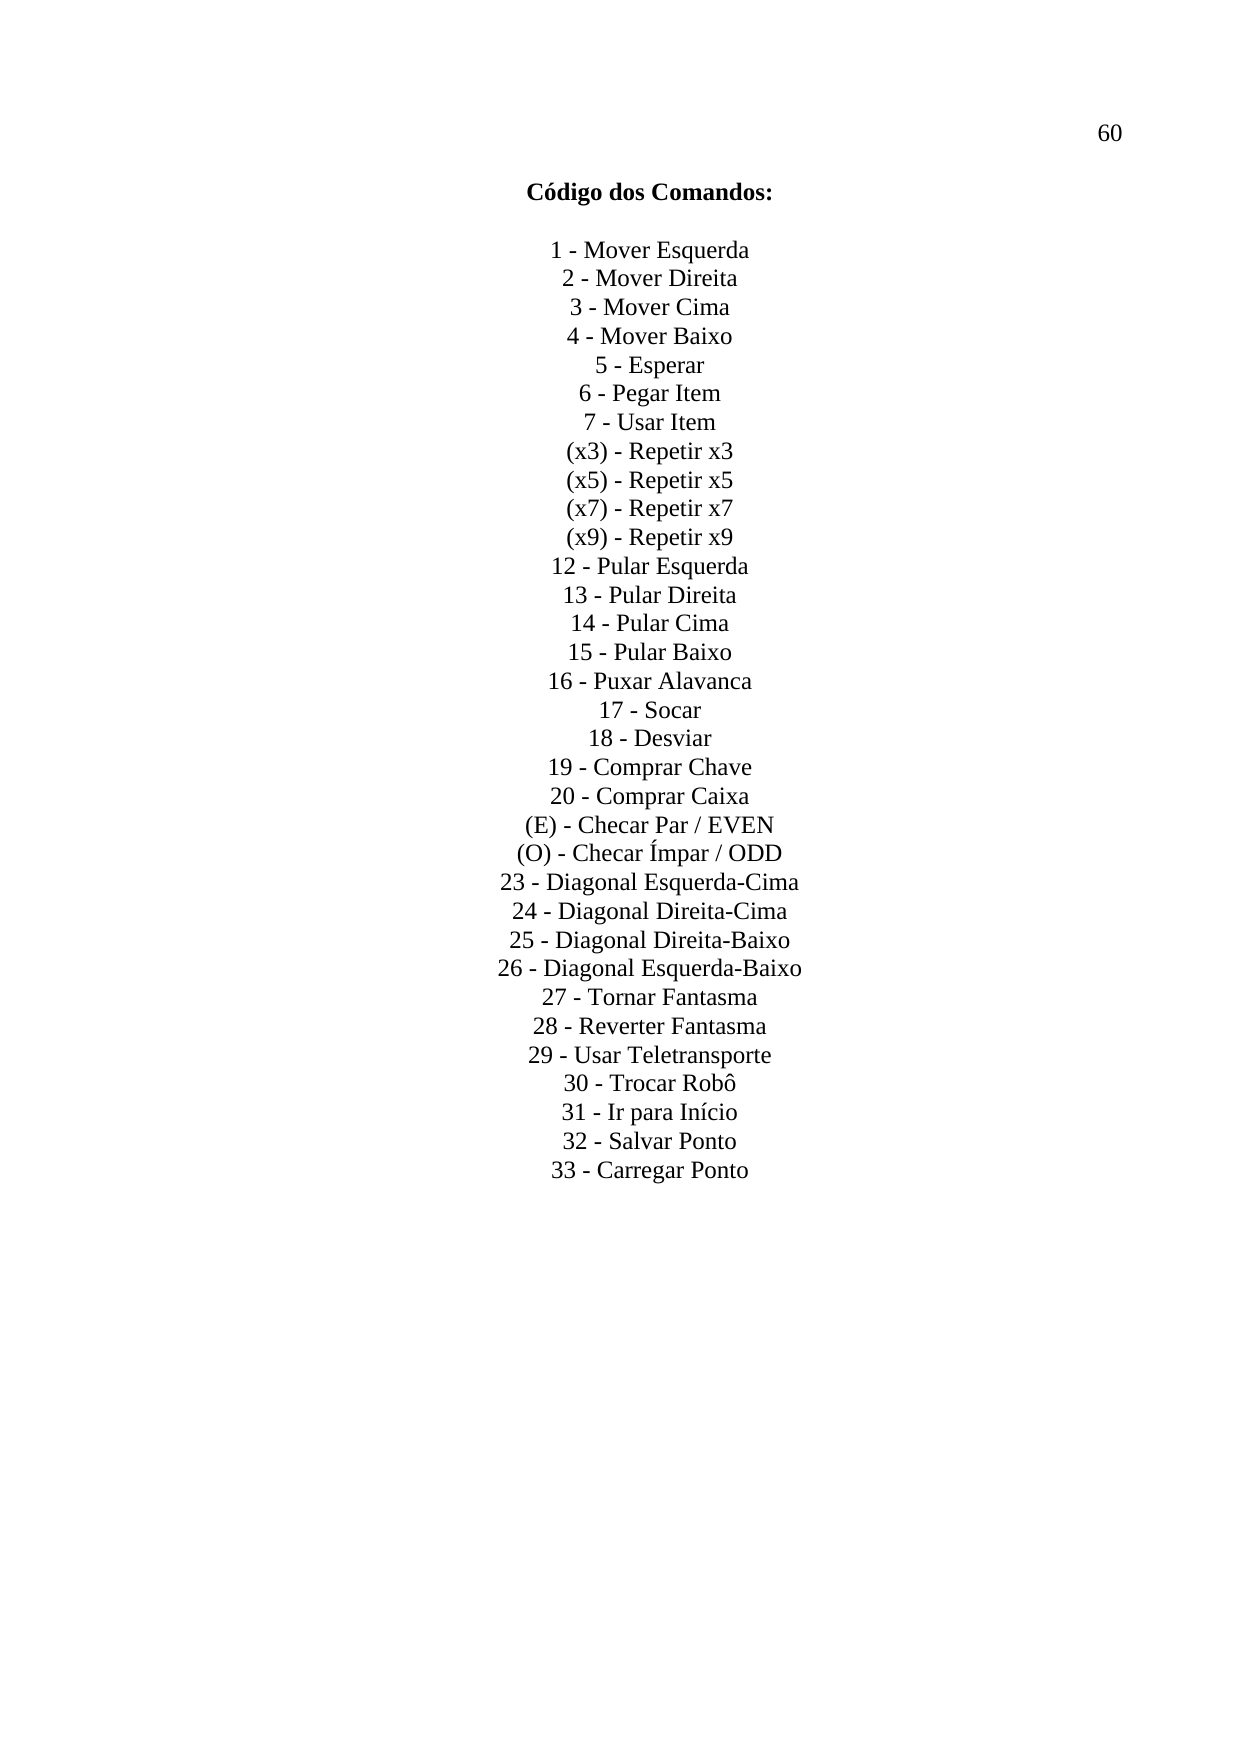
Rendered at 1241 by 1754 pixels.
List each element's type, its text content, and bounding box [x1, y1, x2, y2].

text 20 - Comprar Caixa [177, 781, 1122, 810]
text 15 - Pular Baixo [177, 637, 1122, 666]
text 32 - Salvar Ponto [177, 1126, 1122, 1155]
text 16 - Puxar Alavanca [177, 666, 1122, 695]
text 24 - Diagonal Direita-Cima [177, 896, 1122, 925]
text 17 - Socar [177, 695, 1122, 723]
text 25 - Diagonal Direita-Baixo [177, 925, 1122, 953]
text 14 - Pular Cima [177, 608, 1122, 637]
text 6 - Pegar Item [177, 378, 1122, 407]
text 23 - Diagonal Esquerda-Cima [177, 867, 1122, 896]
text 28 - Reverter Fantasma [177, 1011, 1122, 1040]
text 33 - Carregar Ponto [177, 1155, 1122, 1183]
text (x9) - Repetir x9 [177, 522, 1122, 551]
text (x3) - Repetir x3 [177, 436, 1122, 465]
text 13 - Pular Direita [177, 580, 1122, 608]
text 7 - Usar Item [177, 407, 1122, 436]
text (E) - Checar Par / EVEN [177, 810, 1122, 838]
text 27 - Tornar Fantasma [177, 982, 1122, 1011]
text 3 - Mover Cima [177, 292, 1122, 321]
text 2 - Mover Direita [177, 263, 1122, 292]
text (O) - Checar Ímpar / ODD [177, 838, 1122, 867]
text 1 - Mover Esquerda [177, 235, 1122, 263]
text 26 - Diagonal Esquerda-Baixo [177, 953, 1122, 982]
text 4 - Mover Baixo [177, 321, 1122, 350]
text 30 - Trocar Robô [177, 1068, 1122, 1097]
text Código dos Comandos: [177, 177, 1122, 206]
text 19 - Comprar Chave [177, 752, 1122, 781]
text 5 - Esperar [177, 350, 1122, 378]
text (x7) - Repetir x7 [177, 493, 1122, 522]
text 18 - Desviar [177, 723, 1122, 752]
text 12 - Pular Esquerda [177, 551, 1122, 580]
text (x5) - Repetir x5 [177, 465, 1122, 493]
text 29 - Usar Teletransporte [177, 1040, 1122, 1068]
text 31 - Ir para Início [177, 1097, 1122, 1126]
